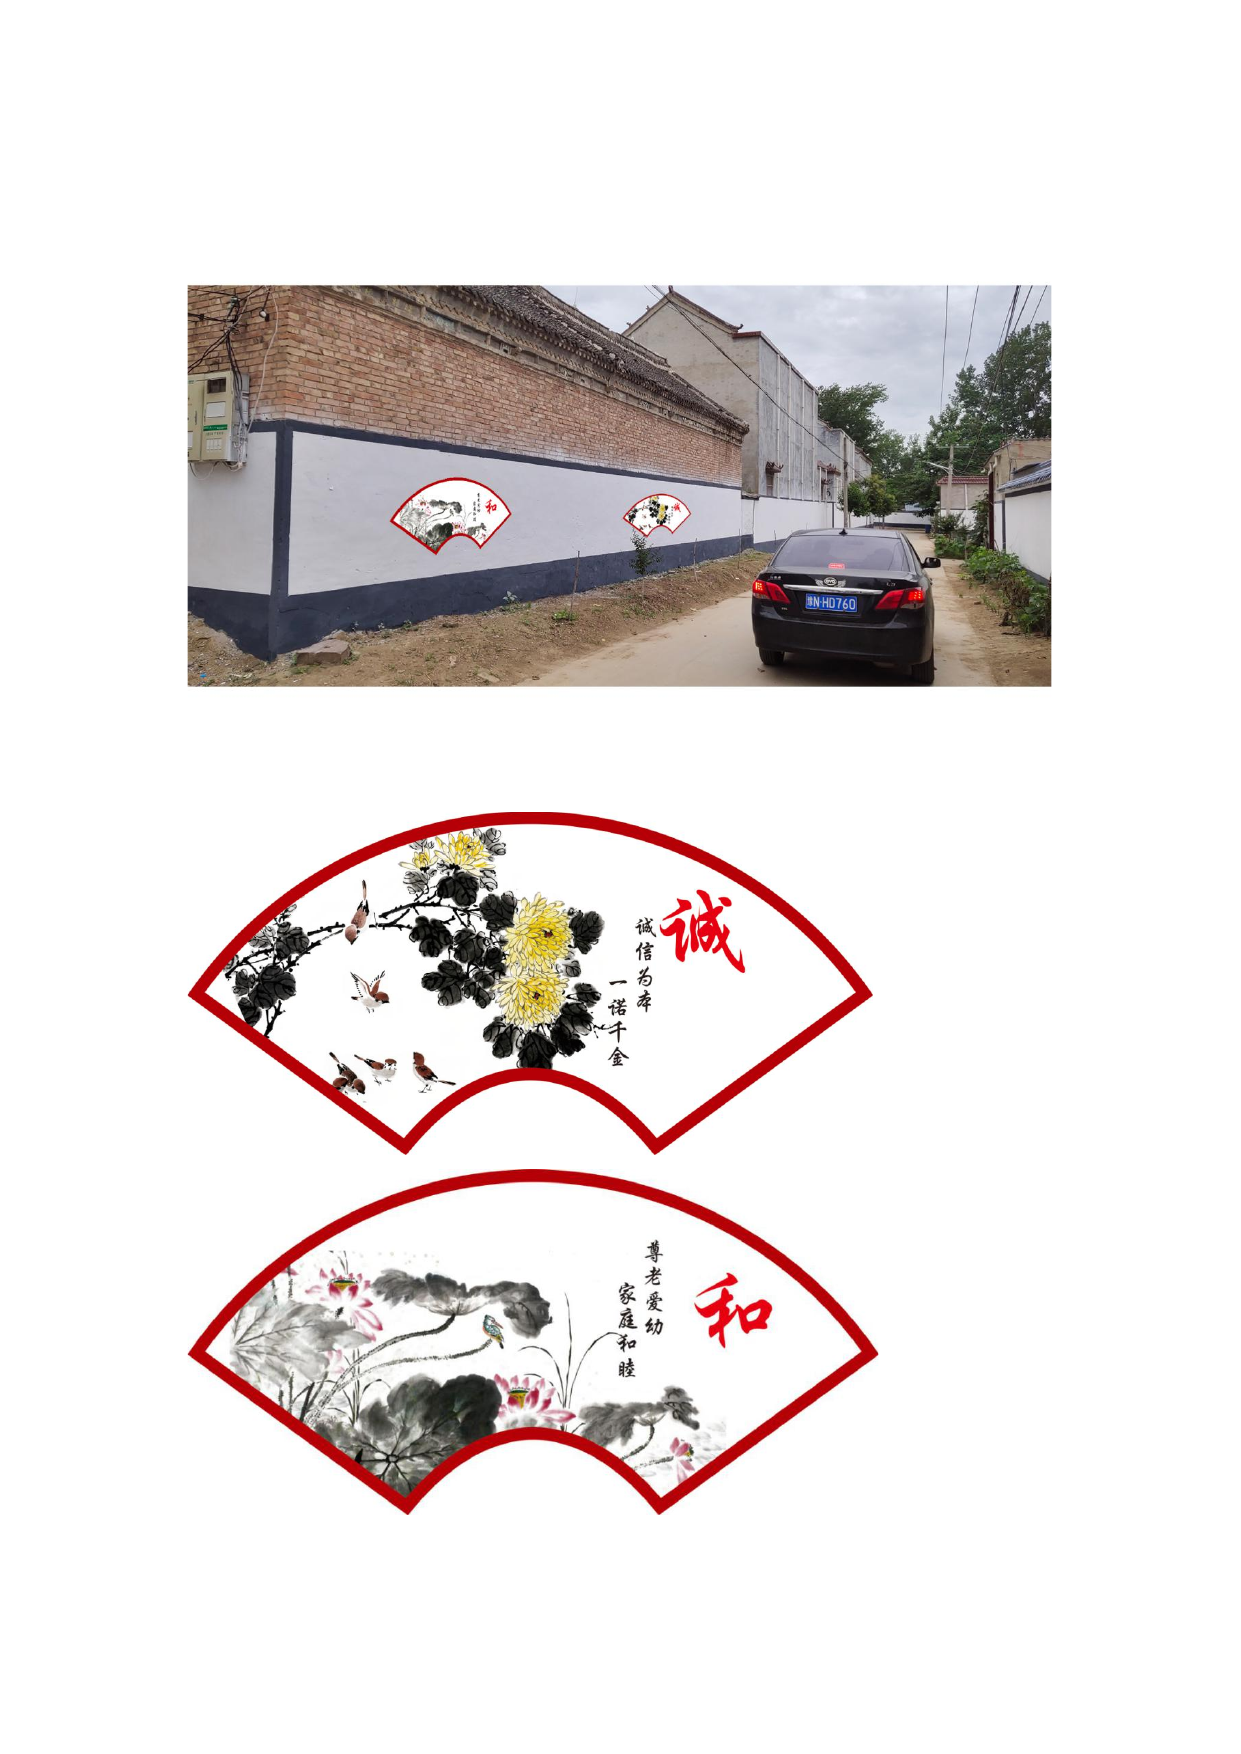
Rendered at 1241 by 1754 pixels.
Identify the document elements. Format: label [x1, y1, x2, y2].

picture [187, 162, 1052, 810]
picture [187, 1169, 879, 1515]
picture [187, 812, 873, 1155]
